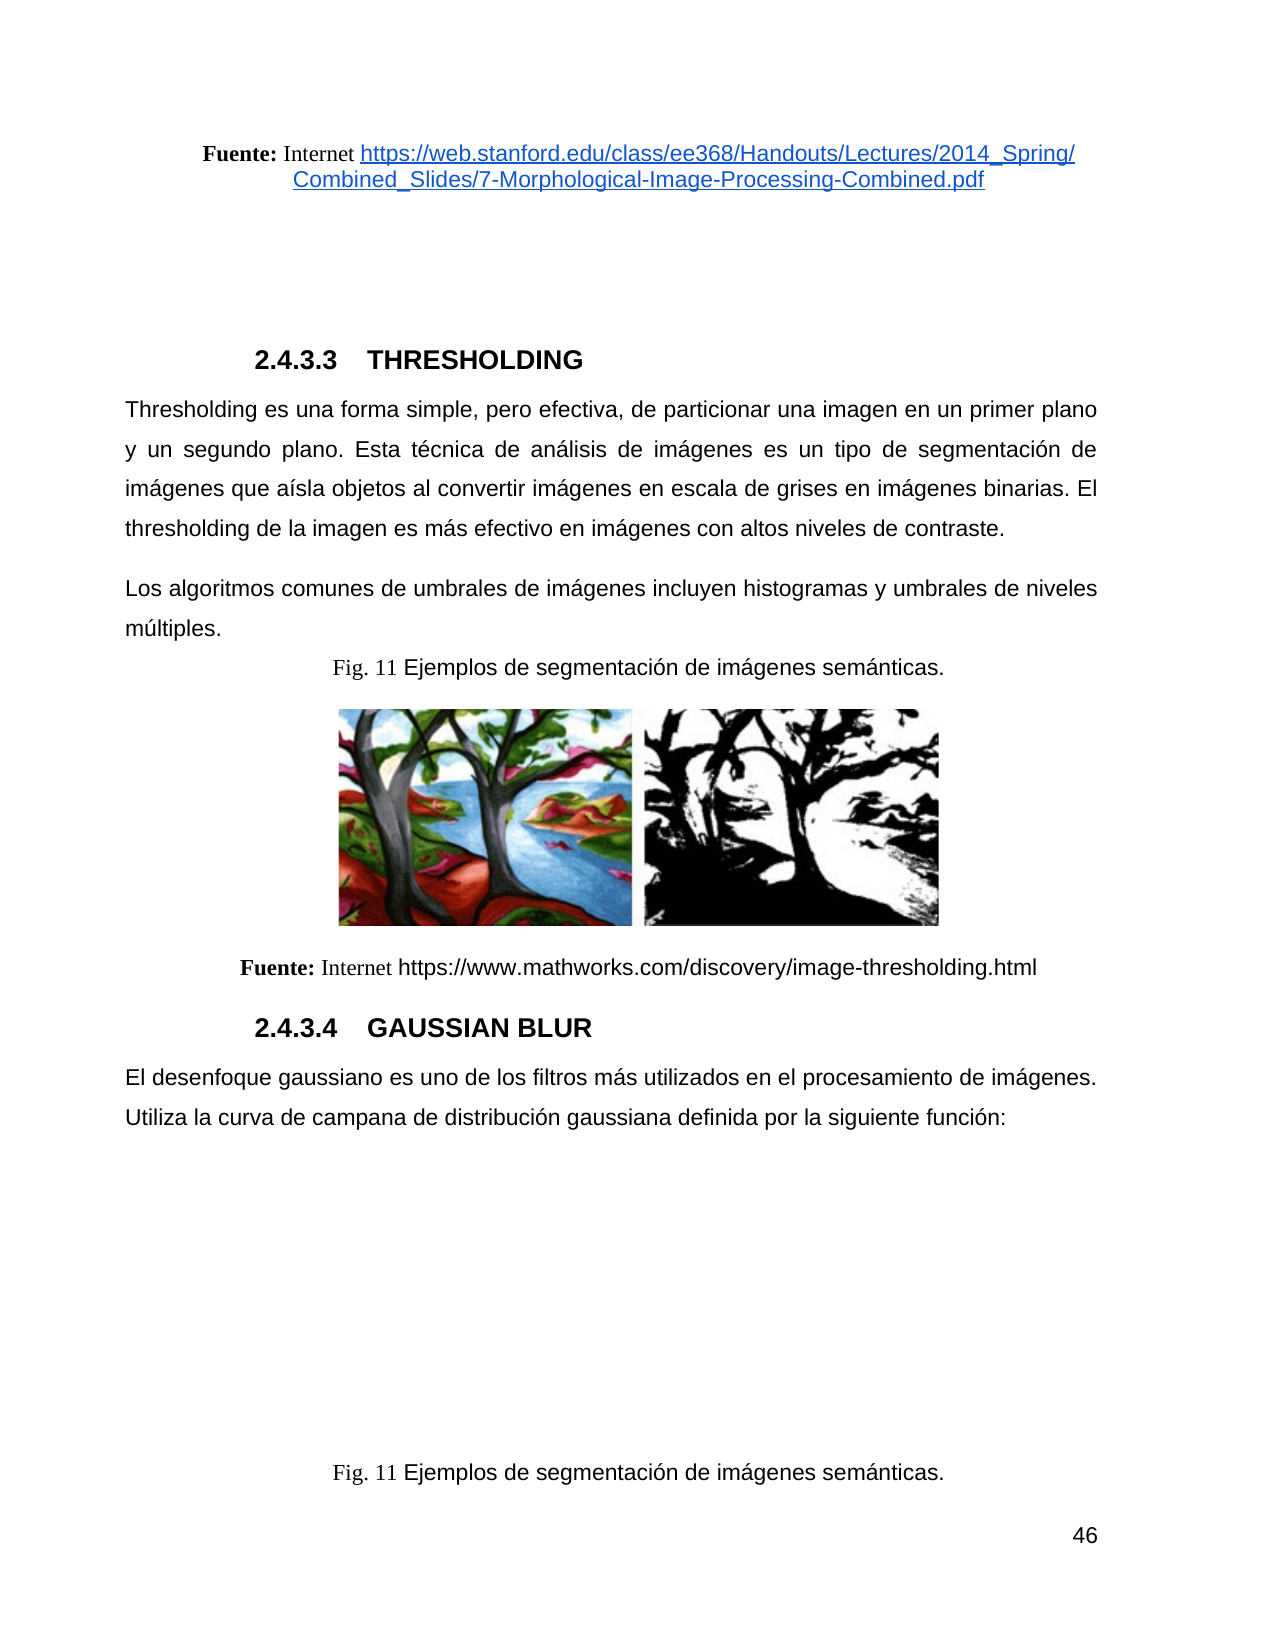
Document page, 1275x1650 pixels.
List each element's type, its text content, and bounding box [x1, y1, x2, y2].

subtitle GAUSSIAN BLUR [254, 1012, 1152, 1043]
text El desenfoque gaussiano es uno de los filtros más utilizados en el procesamiento de imágenes. Utiliza la curva de campana de distribución gaussiana definida por la siguiente función: [125, 1064, 1098, 1130]
text Fig. 11 Ejemplos de segmentación de imágenes semánticas. [125, 1459, 1152, 1486]
text Los algoritmos comunes de umbrales de imágenes incluyen histogramas y umbrales de niveles múltiples. [125, 575, 1098, 641]
picture [338, 709, 939, 926]
text Fuente: Internet https://web.stanford.edu/class/ee368/Handouts/Lectures/2014_Spring/Combined_Slides/7-Morphological-Image-Processing-Combined.pdf [125, 139, 1152, 192]
text Fig. 11 Ejemplos de segmentación de imágenes semánticas. [125, 654, 1152, 681]
text Thresholding es una forma simple, pero efectiva, de particionar una imagen en un primer plano y un segundo plano. Esta técnica de análisis de imágenes es un tipo de segmentación de imágenes que aísla objetos al convertir imágenes en escala de grises en imágenes binarias. El thresholding de la imagen es más efectivo en imágenes con altos niveles de contraste. [125, 396, 1098, 541]
subtitle THRESHOLDING [254, 344, 1152, 376]
text Fuente: Internet https://www.mathworks.com/discovery/image-thresholding.html [125, 954, 1152, 981]
